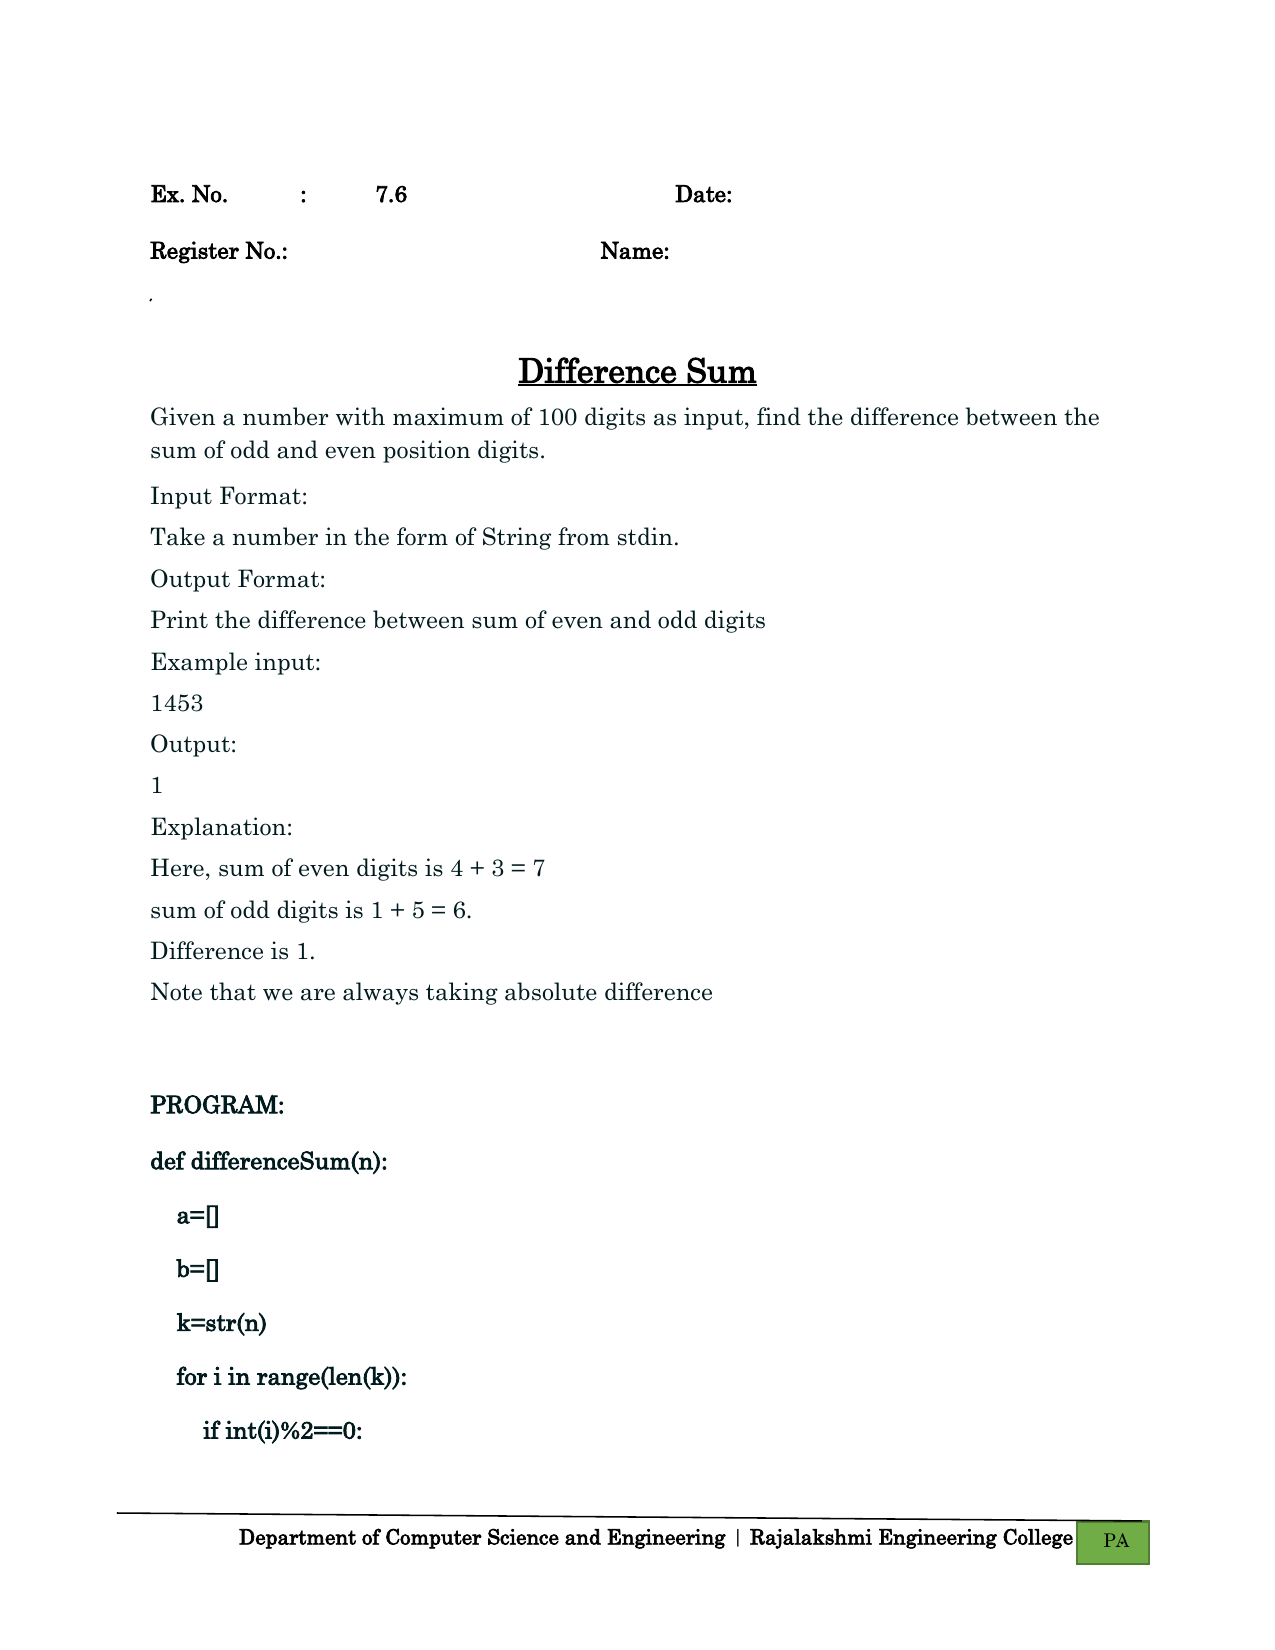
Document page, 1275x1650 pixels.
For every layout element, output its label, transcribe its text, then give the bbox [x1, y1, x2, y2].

text Ex. No. : 7.6 Date: [150, 179, 1125, 207]
text Explanation: [150, 812, 1125, 841]
text Given a number with maximum of 100 digits as input, find the difference between the sum of odd and even position digits. [150, 402, 1125, 464]
text Print the difference between sum of even and odd digits [150, 605, 1125, 634]
text 1453 [150, 688, 1125, 716]
text a=[] [150, 1199, 1125, 1228]
text def differenceSum(n): [150, 1146, 1125, 1174]
text Difference is 1. [150, 936, 1125, 964]
text Difference Sum [150, 349, 1125, 389]
text Output: [150, 729, 1125, 758]
text b=[] [150, 1253, 1125, 1282]
text if int(i)%2==0: [150, 1415, 1125, 1444]
text sum of odd digits is 1 + 5 = 6. [150, 894, 1125, 923]
text Example input: [150, 646, 1125, 675]
text Take a number in the form of String from stdin. [150, 522, 1125, 551]
text PROGRAM: [150, 1089, 1125, 1118]
text Output Format: [150, 563, 1125, 592]
text Register No.: Name: [150, 236, 1125, 263]
text 1 [150, 770, 1125, 799]
text Input Format: [150, 481, 1125, 510]
text Note that we are always taking absolute difference [150, 977, 1125, 1006]
text for i in range(len(k)): [150, 1361, 1125, 1390]
text k=str(n) [150, 1307, 1125, 1336]
text Here, sum of even digits is 4 + 3 = 7 [150, 853, 1125, 882]
